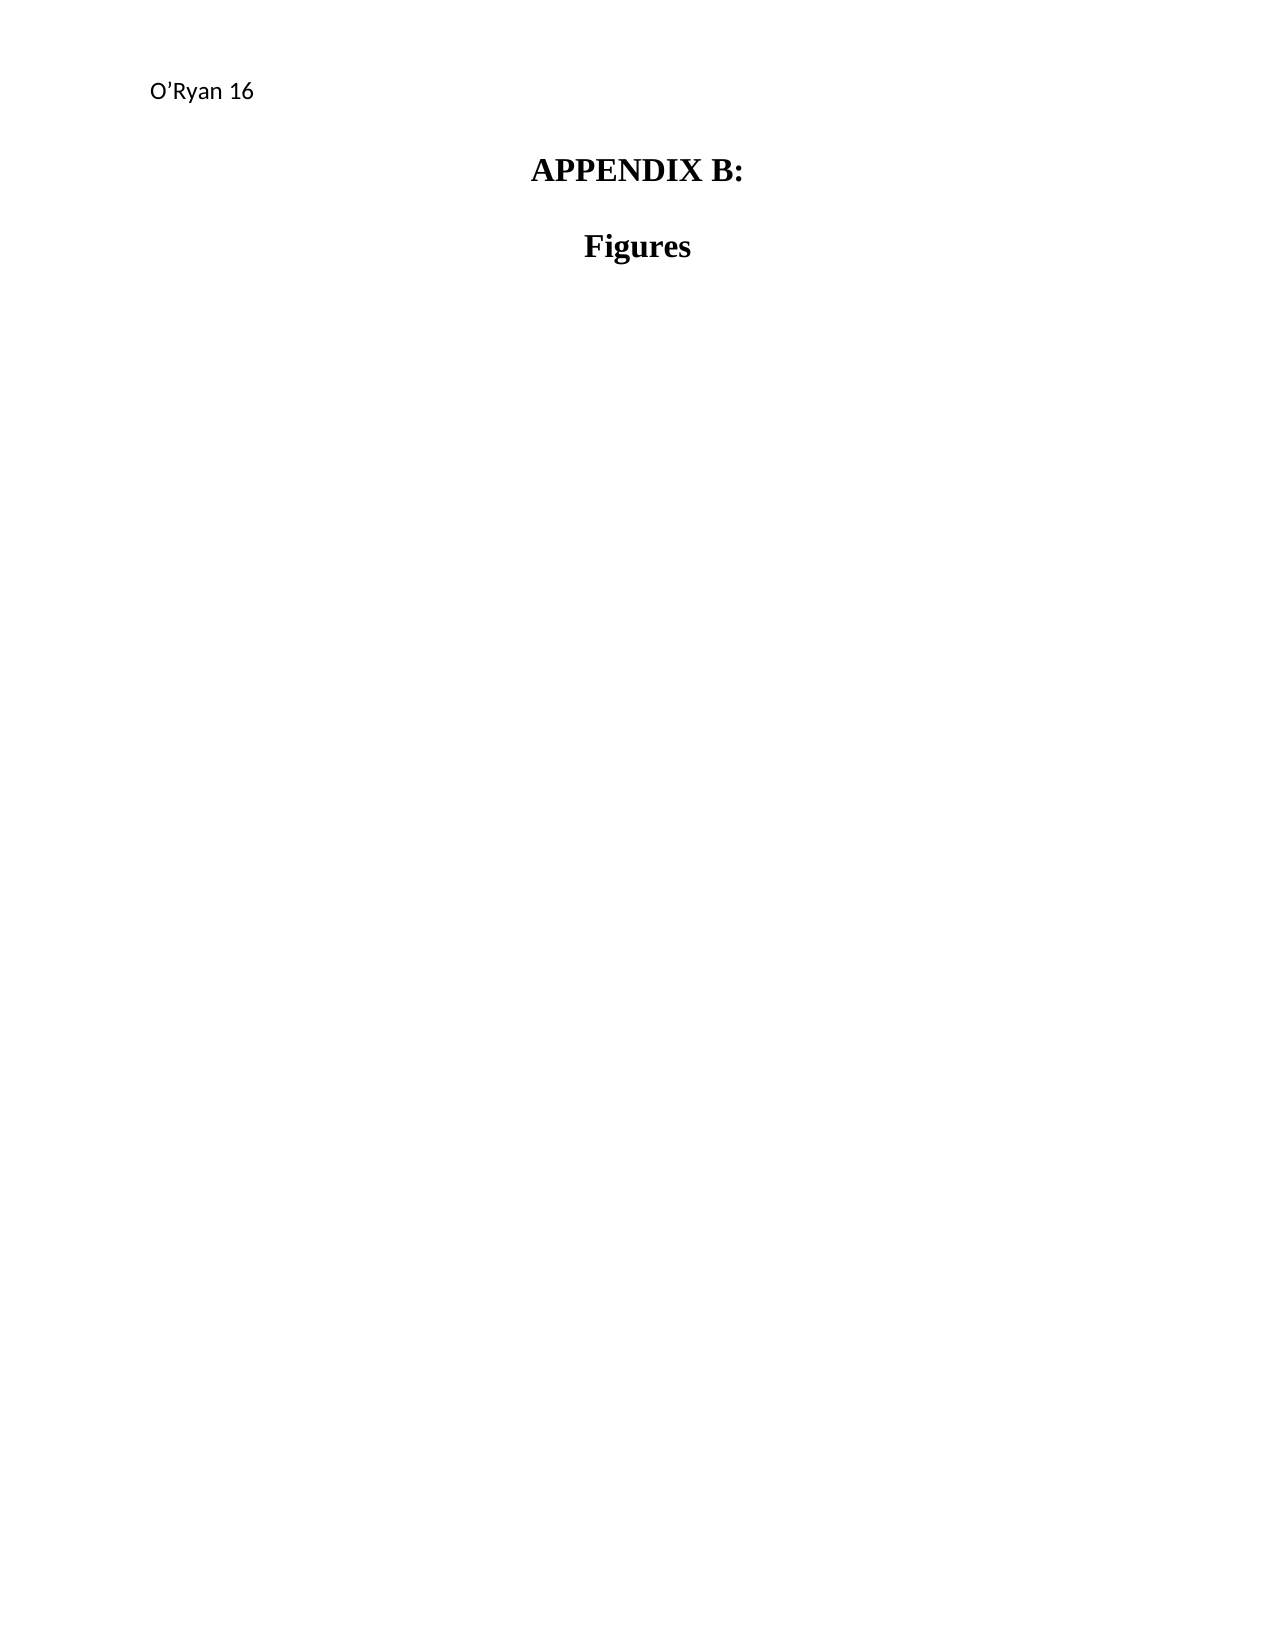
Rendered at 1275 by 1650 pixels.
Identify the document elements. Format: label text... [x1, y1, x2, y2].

text APPENDIX B: [150, 150, 1125, 188]
text Figures [150, 227, 1125, 265]
